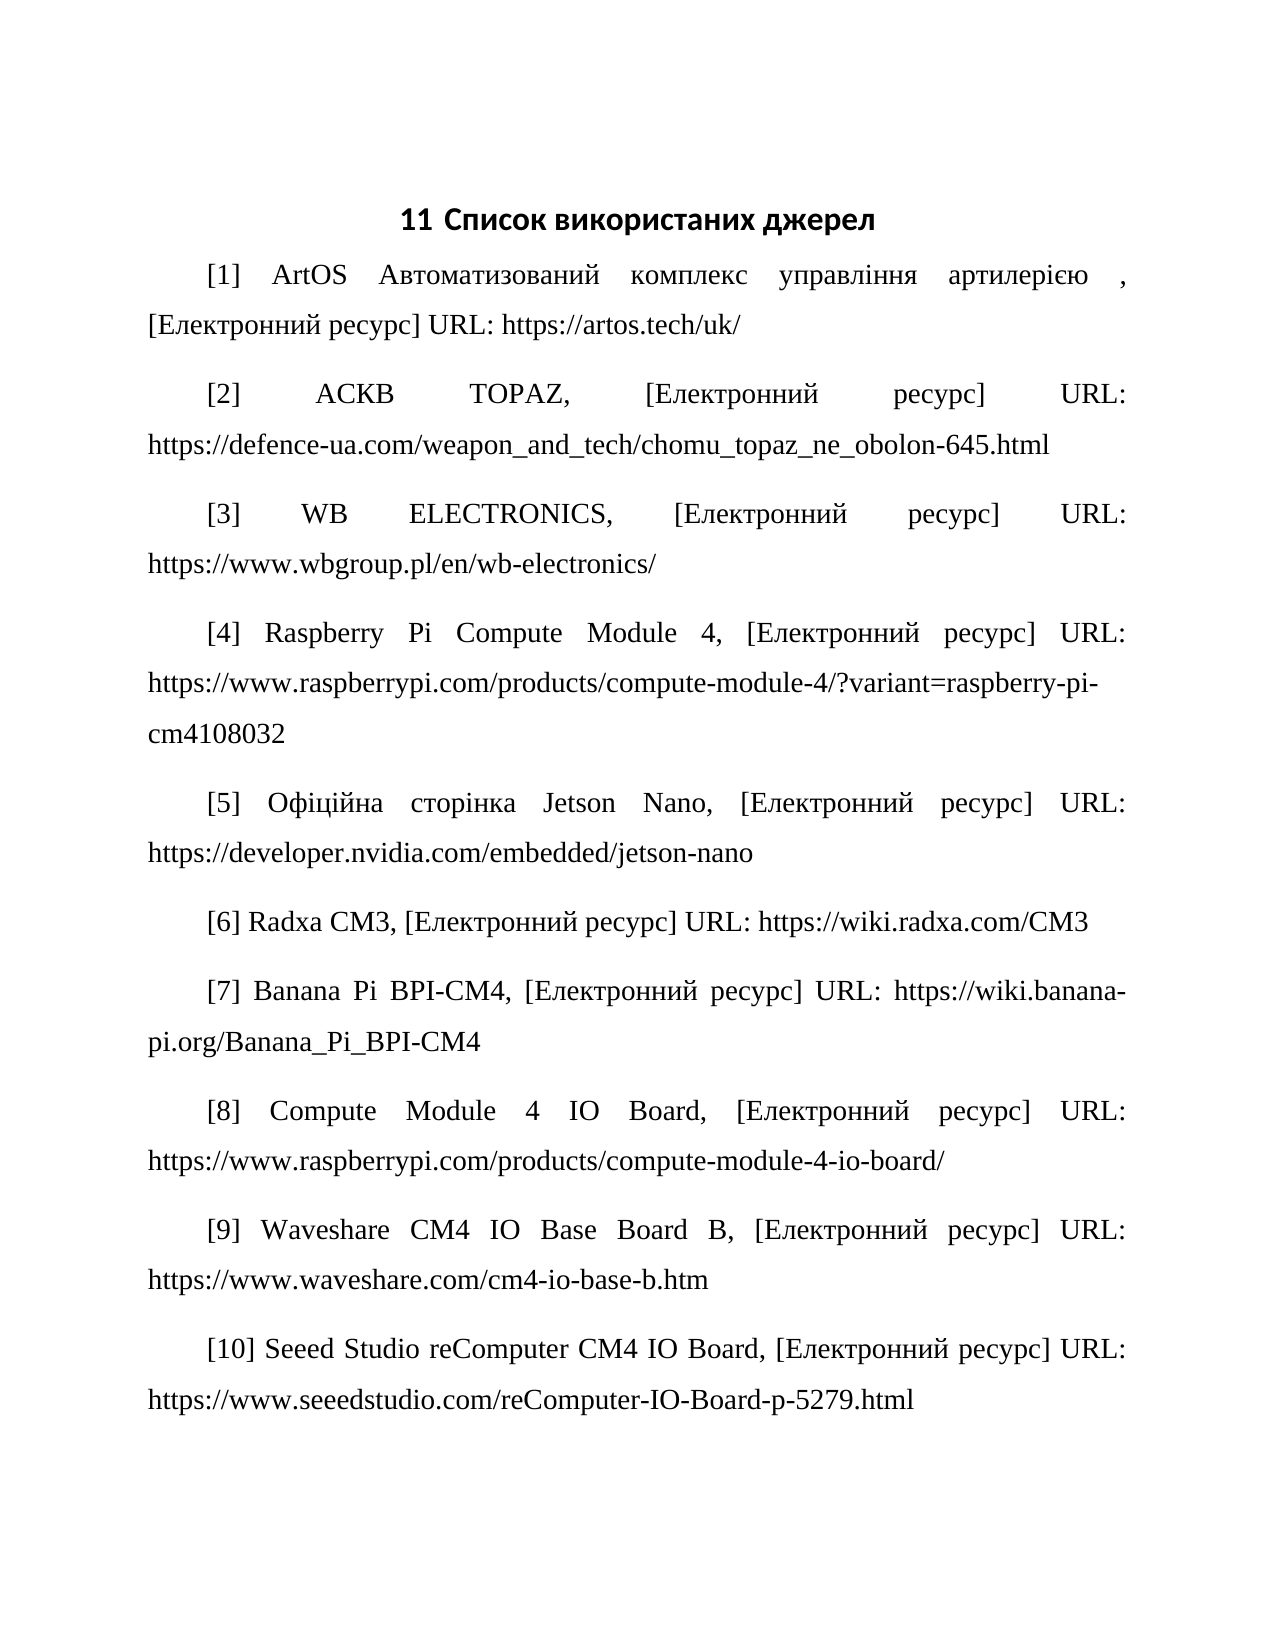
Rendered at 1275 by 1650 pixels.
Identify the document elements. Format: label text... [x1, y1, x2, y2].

text [8] Compute Module 4 IO Board, [Електронний ресурс] URL: https://www.raspberrypi.com/products/compute-module-4-io-board/ [148, 1093, 1127, 1177]
text [9] Waveshare CM4 IO Base Board B, [Електронний ресурс] URL: https://www.waveshare.com/cm4-io-base-b.htm [148, 1212, 1127, 1296]
text [3] WB ELECTRONICS, [Електронний ресурс] URL: https://www.wbgroup.pl/en/wb-electronics/ [148, 496, 1127, 580]
text [6] Radxa CM3, [Електронний ресурс] URL: https://wiki.radxa.com/CM3 [148, 904, 1127, 938]
subtitle Список використаних джерел [148, 198, 1127, 238]
text [1] ArtOS Автоматизований комплекс управління артилерією , [Електронний ресурс] URL: https://artos.tech/uk/ [148, 257, 1127, 341]
text [7] Banana Pi BPI-CM4, [Електронний ресурс] URL: https://wiki.banana-pi.org/Banana_Pi_BPI-CM4 [148, 973, 1127, 1057]
text [2] АСКВ TOPAZ, [Електронний ресурс] URL: https://defence-ua.com/weapon_and_tech/chomu_topaz_ne_obolon-645.html [148, 376, 1127, 460]
text [4] Raspberry Pi Compute Module 4, [Електронний ресурс] URL: https://www.raspberrypi.com/products/compute-module-4/?variant=raspberry-pi-cm4108032 [148, 615, 1127, 749]
text [5] Офіційна сторінка Jetson Nano, [Електронний ресурс] URL: https://developer.nvidia.com/embedded/jetson-nano [148, 785, 1127, 869]
text [10] Seeed Studio reComputer CM4 IO Board, [Електронний ресурс] URL: https://www.seeedstudio.com/reComputer-IO-Board-p-5279.html [148, 1331, 1127, 1415]
